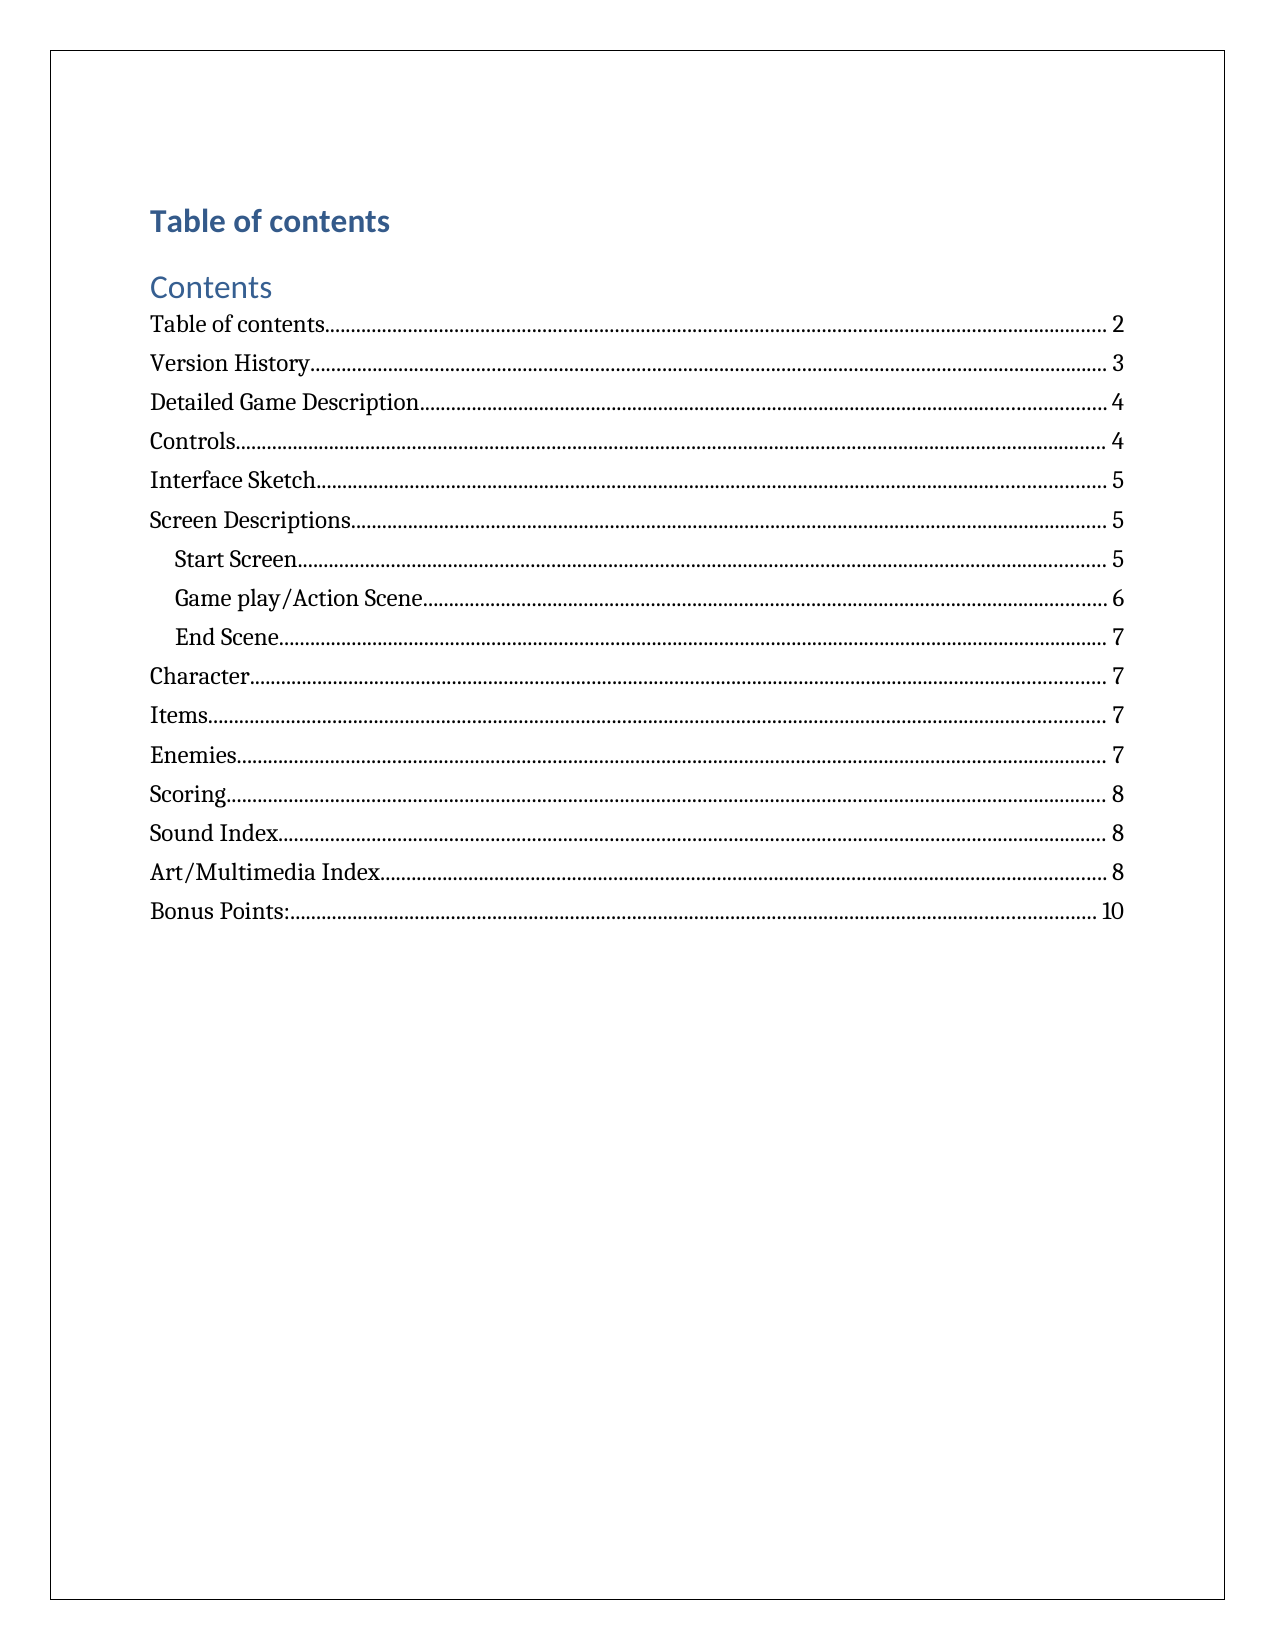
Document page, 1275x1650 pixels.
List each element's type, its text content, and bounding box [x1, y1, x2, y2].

subtitle Table of contents [150, 200, 1125, 241]
